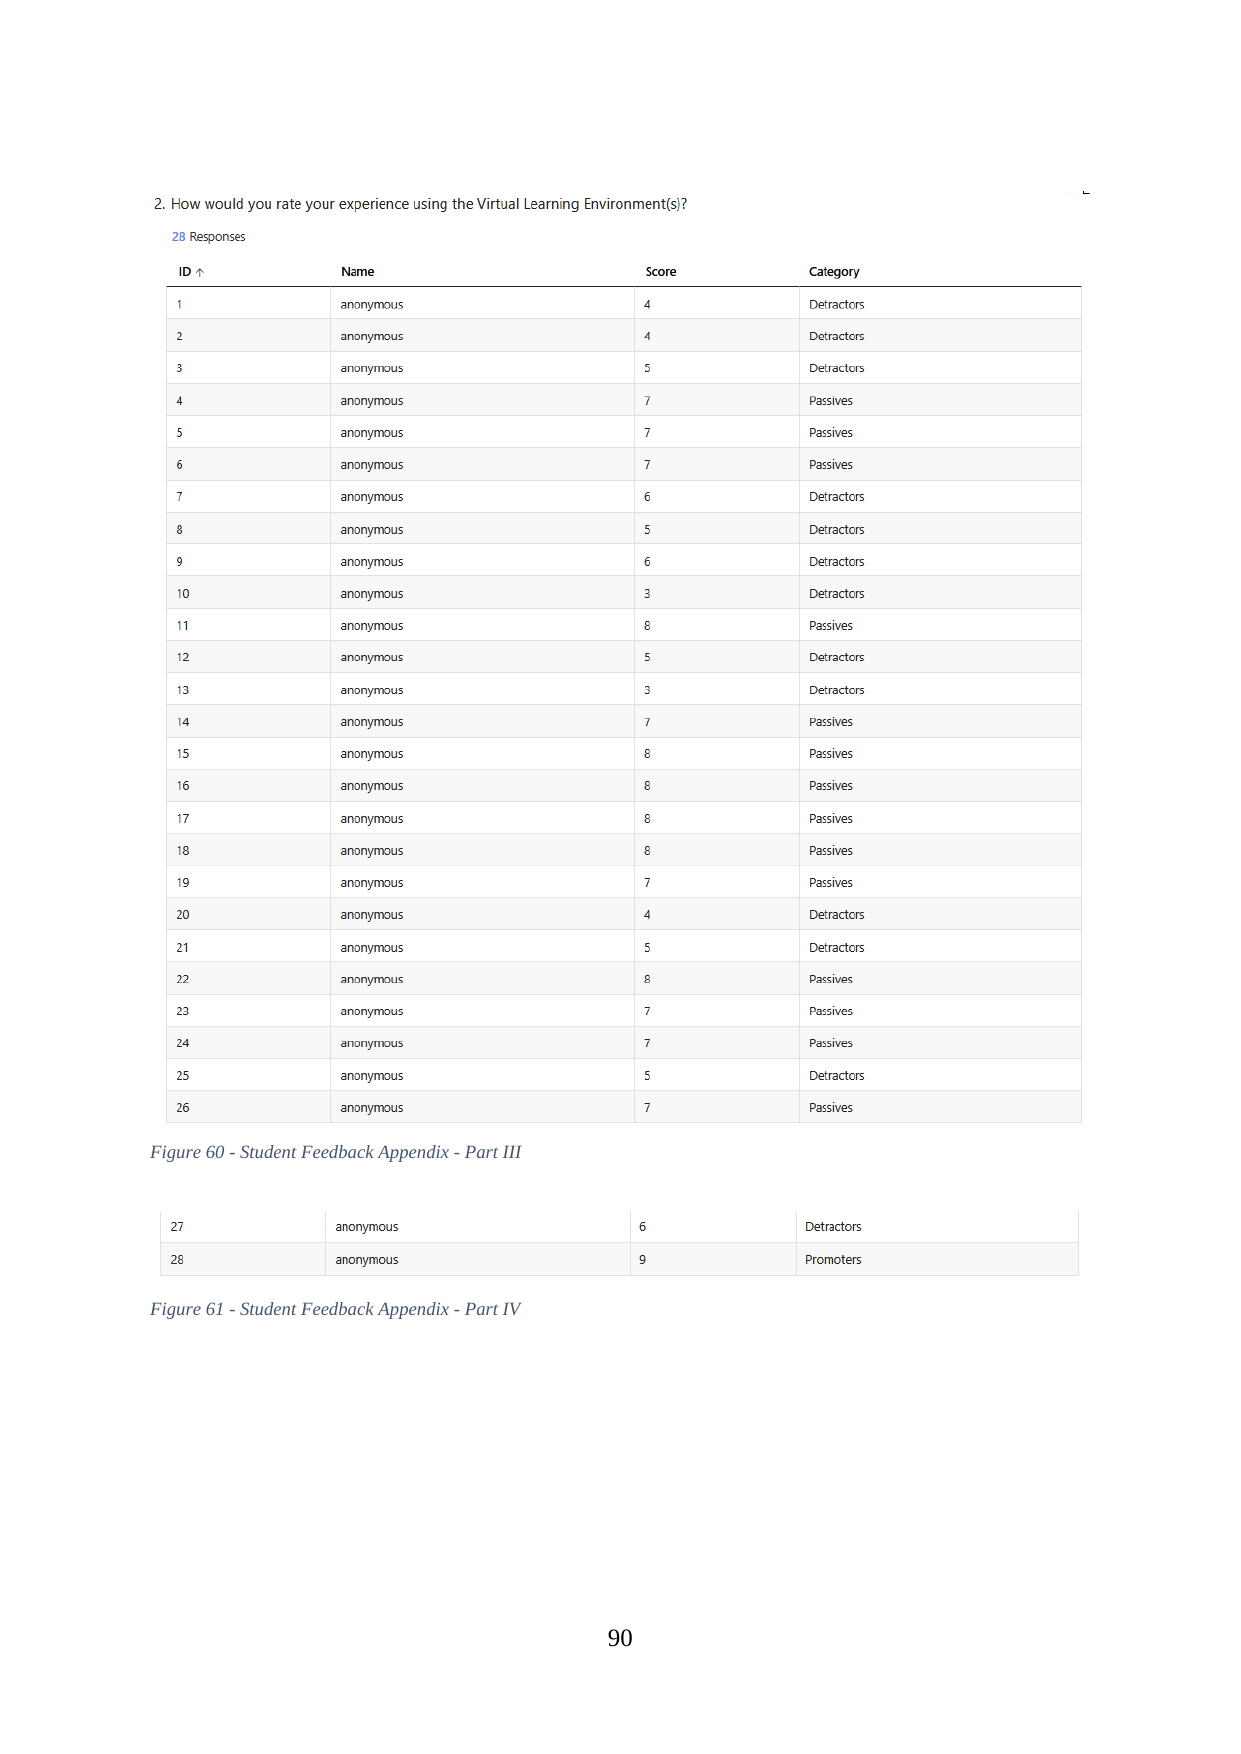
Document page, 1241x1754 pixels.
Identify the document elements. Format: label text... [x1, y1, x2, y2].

text Figure 60 - Student Feedback Appendix - Part III [150, 1141, 1090, 1163]
picture [150, 191, 1090, 1129]
picture [150, 1212, 1090, 1286]
text Figure 61 - Student Feedback Appendix - Part IV [150, 1298, 1090, 1319]
